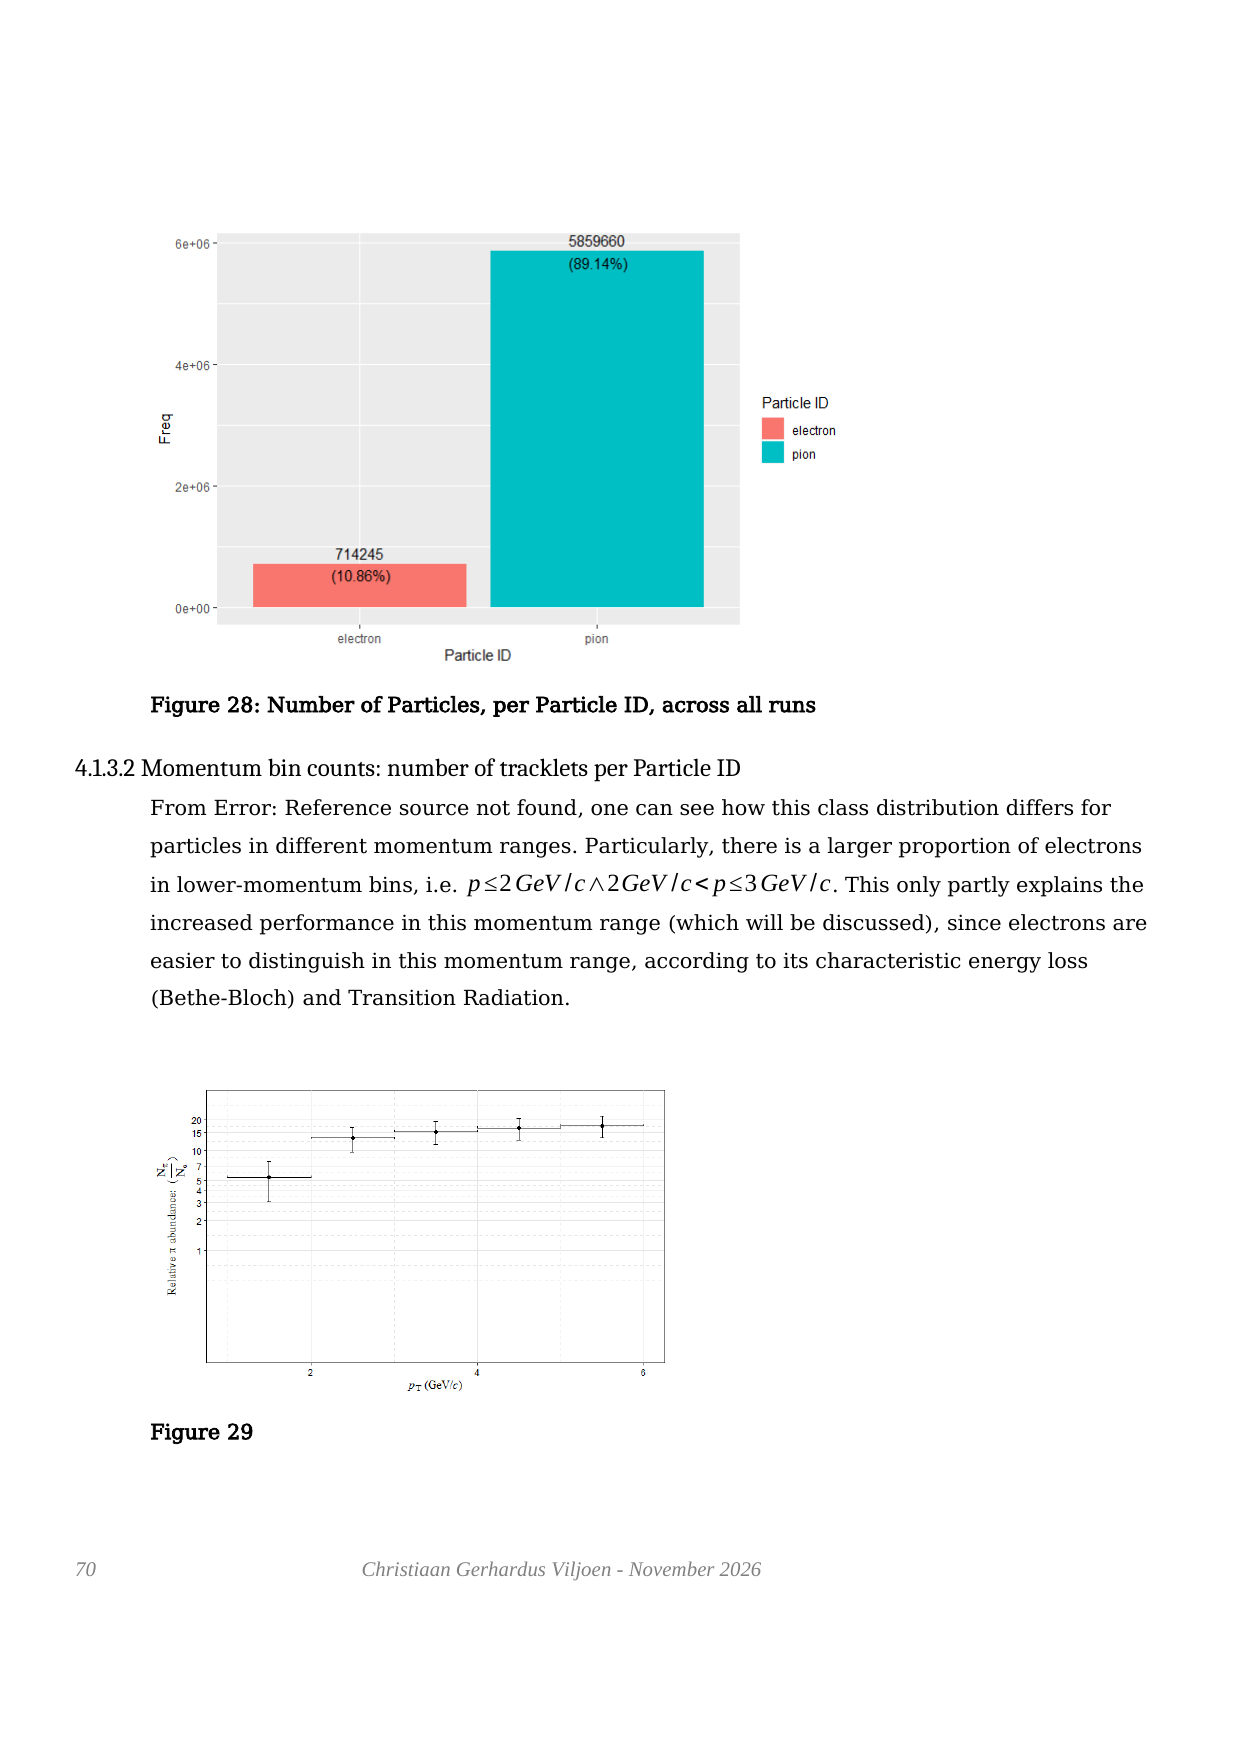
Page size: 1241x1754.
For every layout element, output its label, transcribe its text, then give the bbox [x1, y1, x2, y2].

picture [150, 1076, 670, 1398]
text Figure 28: Number of Particles, per Particle ID, across all runs [150, 691, 1165, 716]
subtitle Momentum bin counts: number of tracklets per Particle ID [75, 754, 1165, 783]
text Figure 29 [150, 1418, 1165, 1443]
picture [150, 226, 851, 671]
